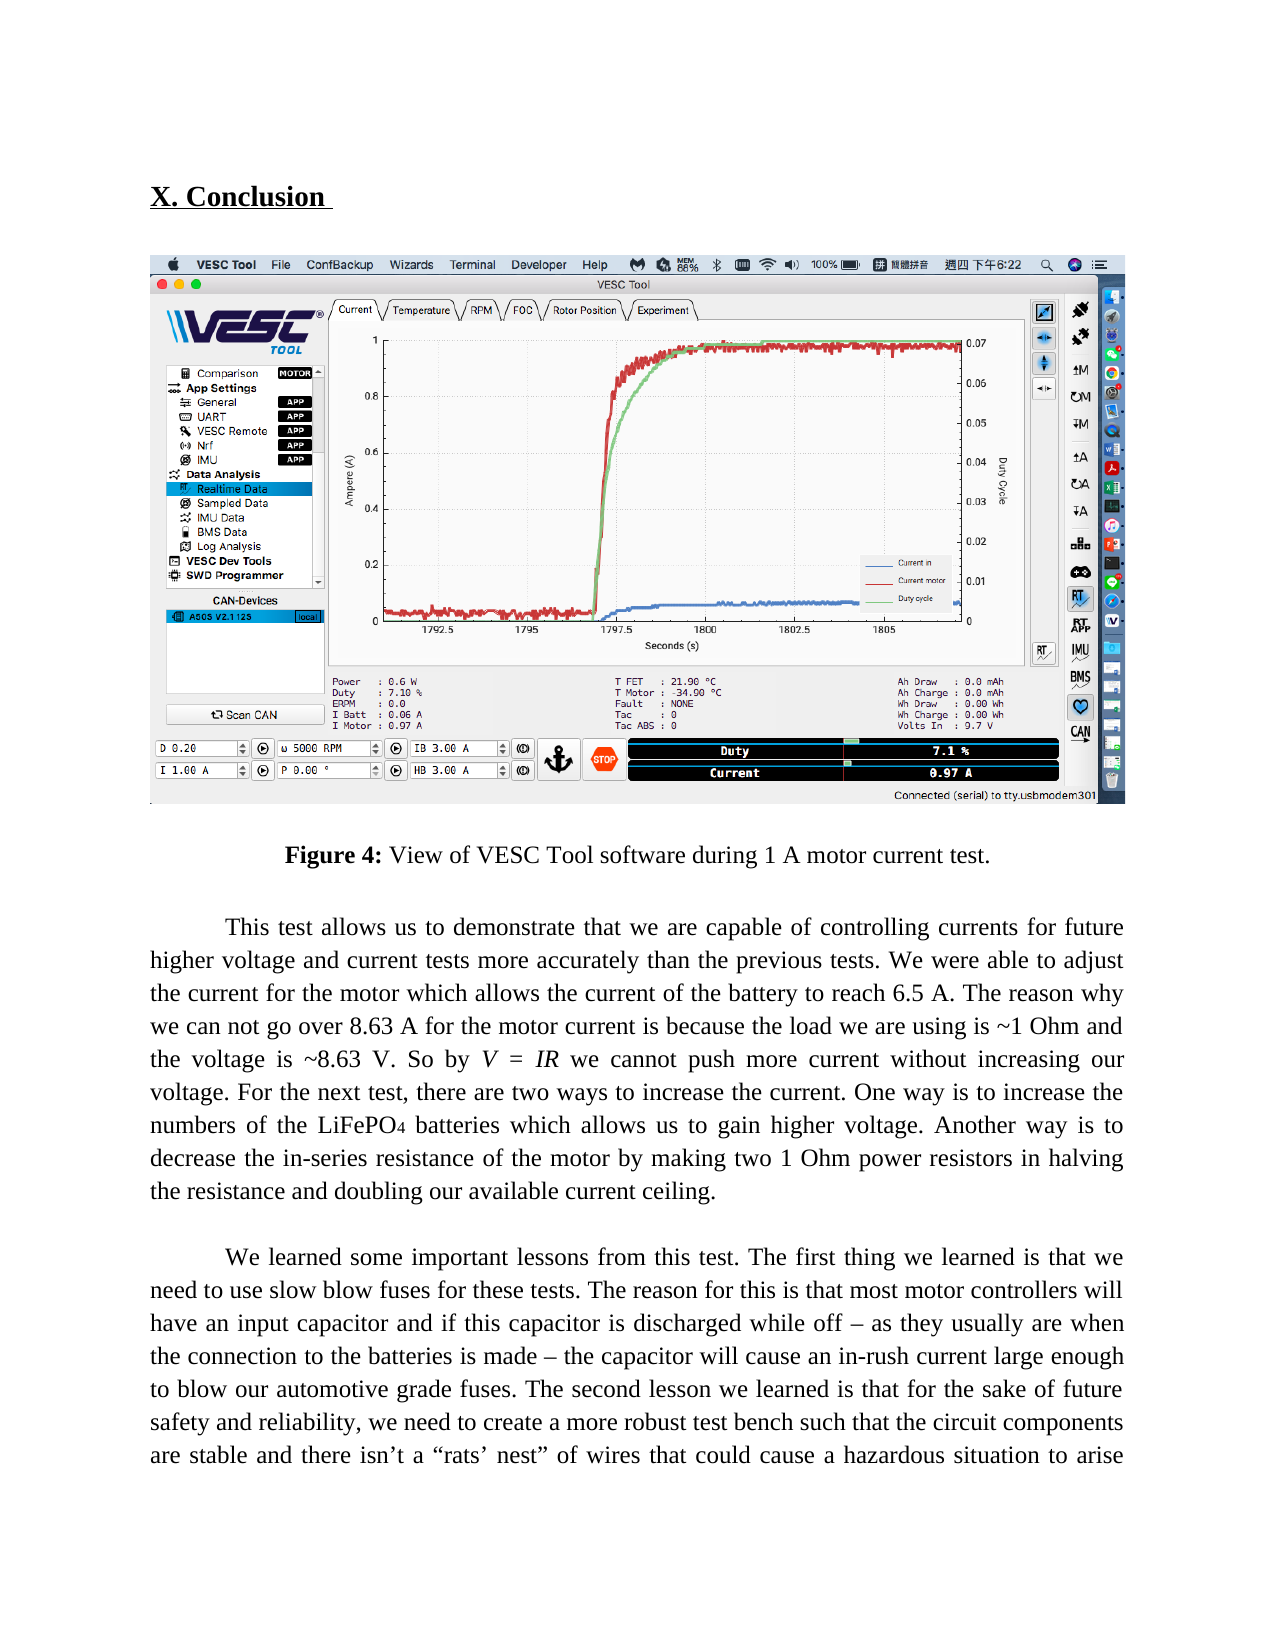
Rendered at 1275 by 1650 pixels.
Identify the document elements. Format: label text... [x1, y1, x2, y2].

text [150, 1242, 1125, 1469]
text This test allows us to demonstrate that we are capable of controlling currents for future higher voltage and current tests more accurately than the previous tests. We were able to adjust the current for the motor which allows the current of the battery to reach 6.5 A. The reason why we can not go over 8.63 A for the motor current is because the load we are using is ~1 Ohm and the voltage is ~8.63 V. So by V = IR we cannot push more current without increasing our voltage. For the next test, there are two ways to increase the current. One way is to increase the numbers of the LiFePO4 batteries which allows us to gain higher voltage. Another way is to decrease the in-series resistance of the motor by making two 1 Ohm power resistors in halving the resistance and doubling our available current ceiling. [150, 912, 1125, 1205]
text Figure 4: View of VESC Tool software during 1 A motor current test. [150, 841, 1125, 869]
text X. Conclusion [150, 179, 1125, 212]
picture [150, 255, 1125, 804]
